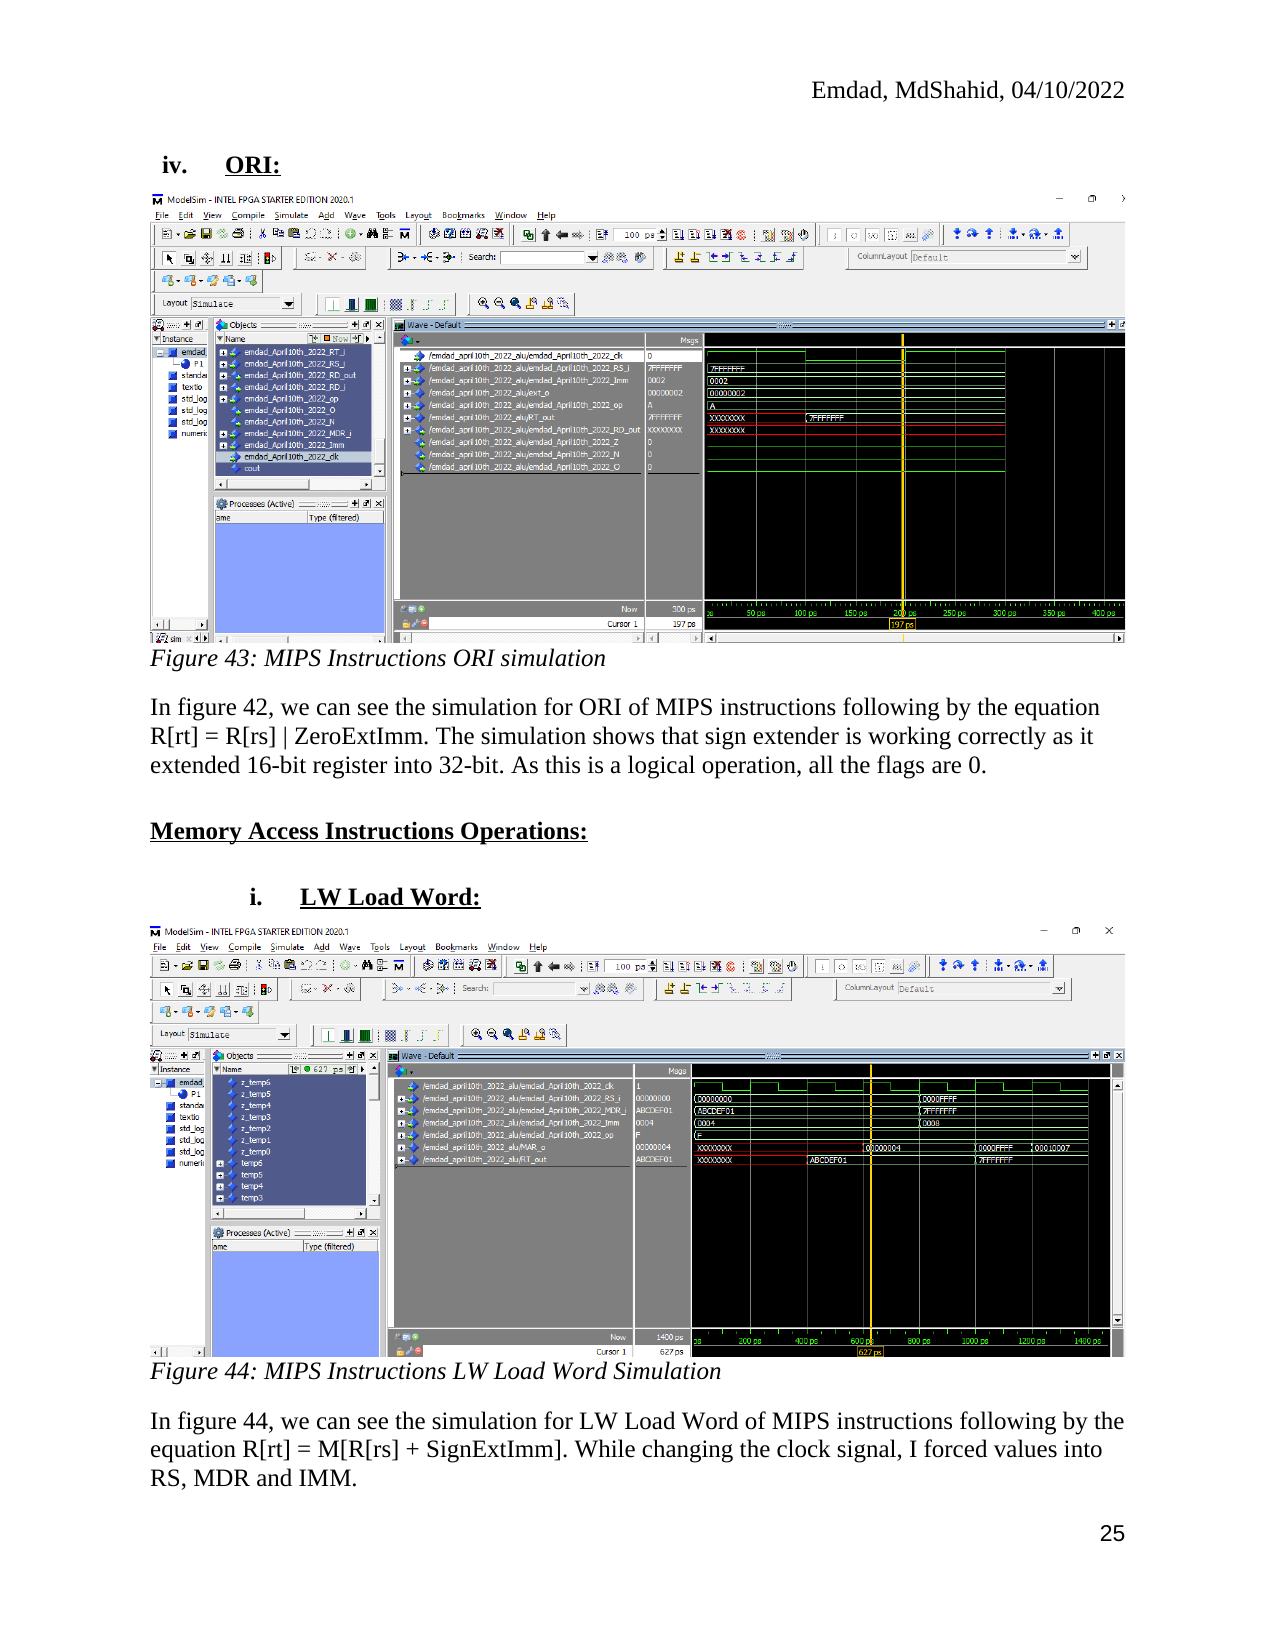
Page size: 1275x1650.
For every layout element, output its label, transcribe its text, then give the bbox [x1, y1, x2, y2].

text Figure 44: MIPS Instructions LW Load Word Simulation [150, 1357, 1125, 1385]
text In figure 44, we can see the simulation for LW Load Word of MIPS instructions following by the equation R[rt] = M[R[rs] + SignExtImm]. While changing the clock signal, I forced values into RS, MDR and IMM. [150, 1406, 1125, 1492]
subtitle LW Load Word: [262, 882, 1125, 911]
subtitle ORI: [187, 150, 1125, 179]
picture [150, 191, 1125, 643]
subtitle Memory Access Instructions Operations: [150, 816, 1125, 845]
text In figure 42, we can see the simulation for ORI of MIPS instructions following by the equation R[rt] = R[rs] | ZeroExtImm. The simulation shows that sign extender is working correctly as it extended 16-bit register into 32-bit. As this is a logical operation, all the flags are 0. [150, 692, 1125, 778]
text Figure 43: MIPS Instructions ORI simulation [150, 643, 1125, 671]
picture [150, 923, 1125, 1357]
